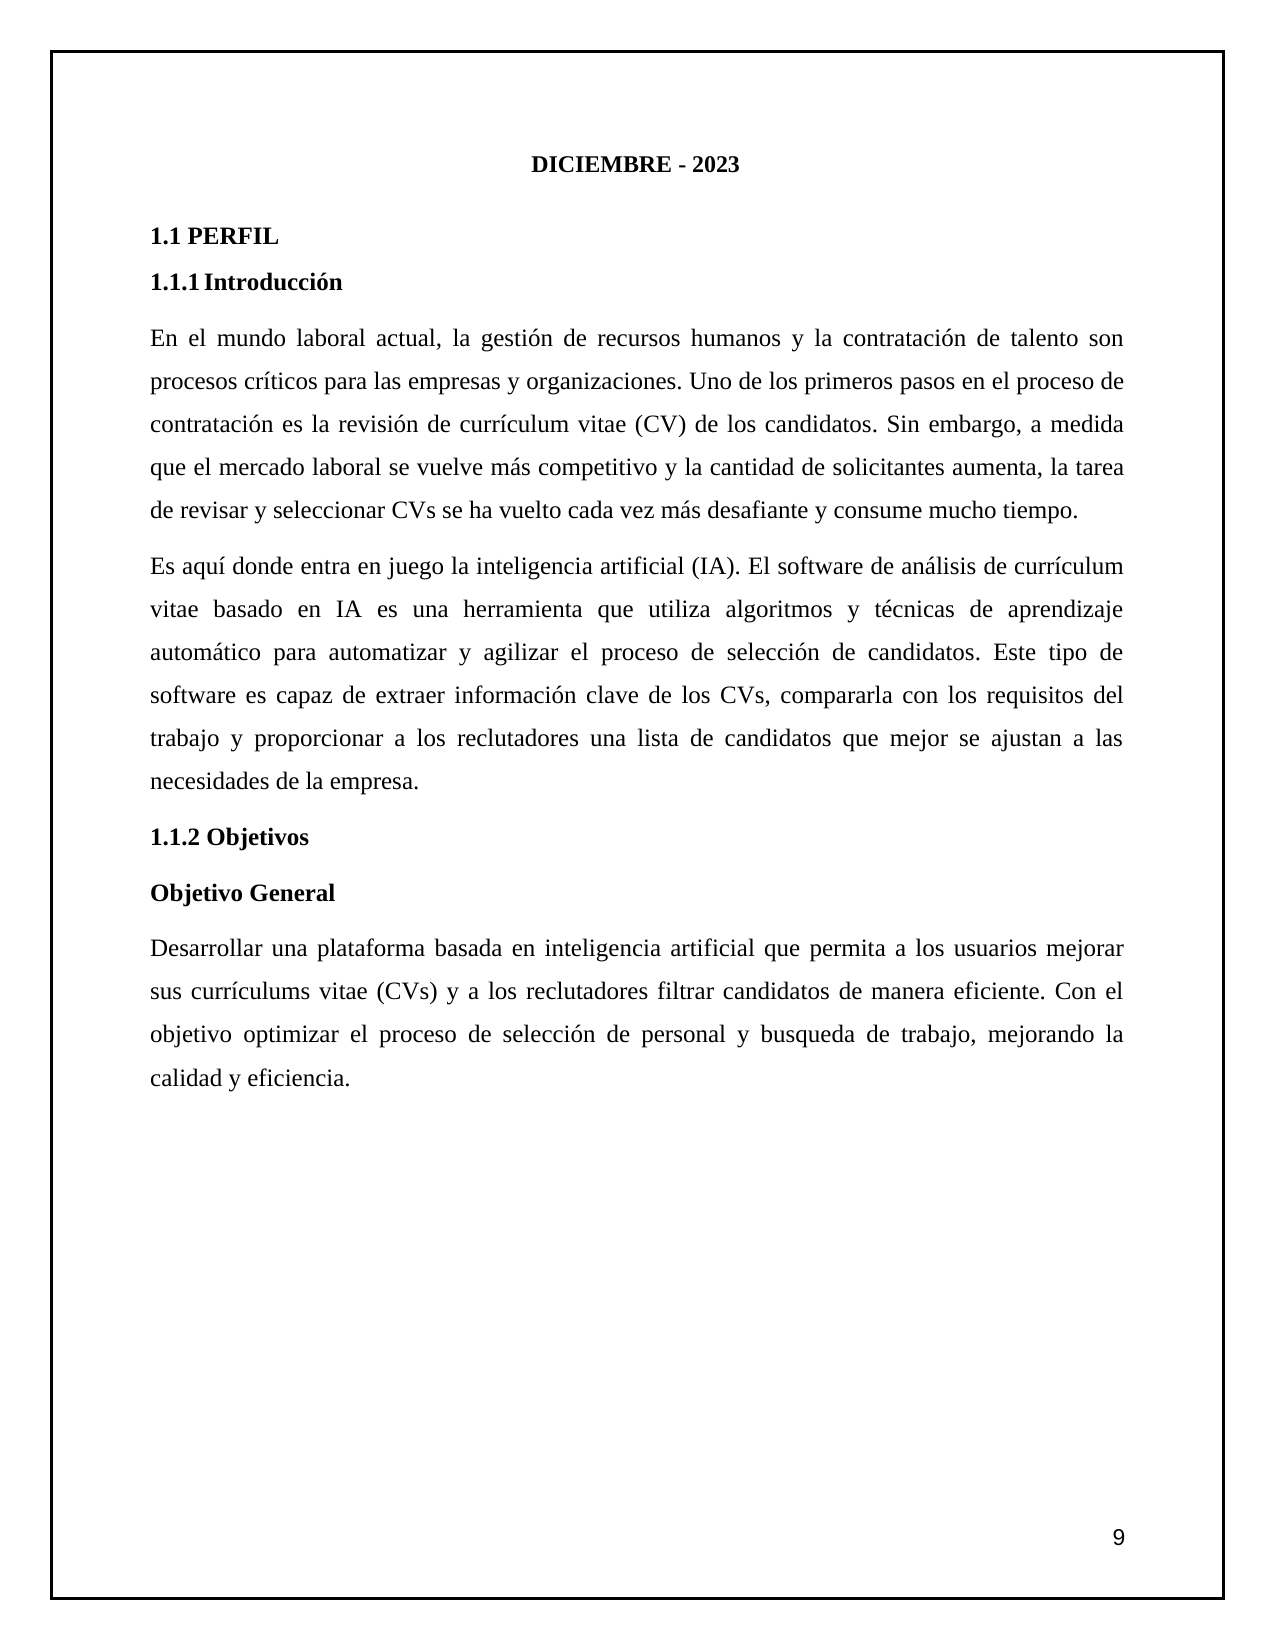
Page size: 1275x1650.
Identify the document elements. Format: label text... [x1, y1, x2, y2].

text DICIEMBRE - 2023 [152, 150, 1119, 178]
text Desarrollar una plataforma basada en inteligencia artificial que permita a los usuarios mejorar sus currículums vitae (CVs) y a los reclutadores filtrar candidatos de manera eficiente. Con el objetivo optimizar el proceso de selección de personal y busqueda de trabajo, mejorando la calidad y eficiencia. [150, 933, 1125, 1091]
text Es aquí donde entra en juego la inteligencia artificial (IA). El software de análisis de currículum vitae basado en IA es una herramienta que utiliza algoritmos y técnicas de aprendizaje automático para automatizar y agilizar el proceso de selección de candidatos. Este tipo de software es capaz de extraer información clave de los CVs, compararla con los requisitos del trabajo y proporcionar a los reclutadores una lista de candidatos que mejor se ajustan a las necesidades de la empresa. [150, 551, 1125, 795]
text En el mundo laboral actual, la gestión de recursos humanos y la contratación de talento son procesos críticos para las empresas y organizaciones. Uno de los primeros pasos en el proceso de contratación es la revisión de currículum vitae (CV) de los candidatos. Sin embargo, a medida que el mercado laboral se vuelve más competitivo y la cantidad de solicitantes aumenta, la tarea de revisar y seleccionar CVs se ha vuelto cada vez más desafiante y consume mucho tiempo. [150, 323, 1125, 524]
subtitle 1.1.1 Introducción [150, 267, 1125, 296]
subtitle Objetivo General [150, 878, 1125, 906]
subtitle 1.1.2 Objetivos [150, 822, 1125, 851]
subtitle 1.1 PERFIL [150, 221, 1125, 250]
